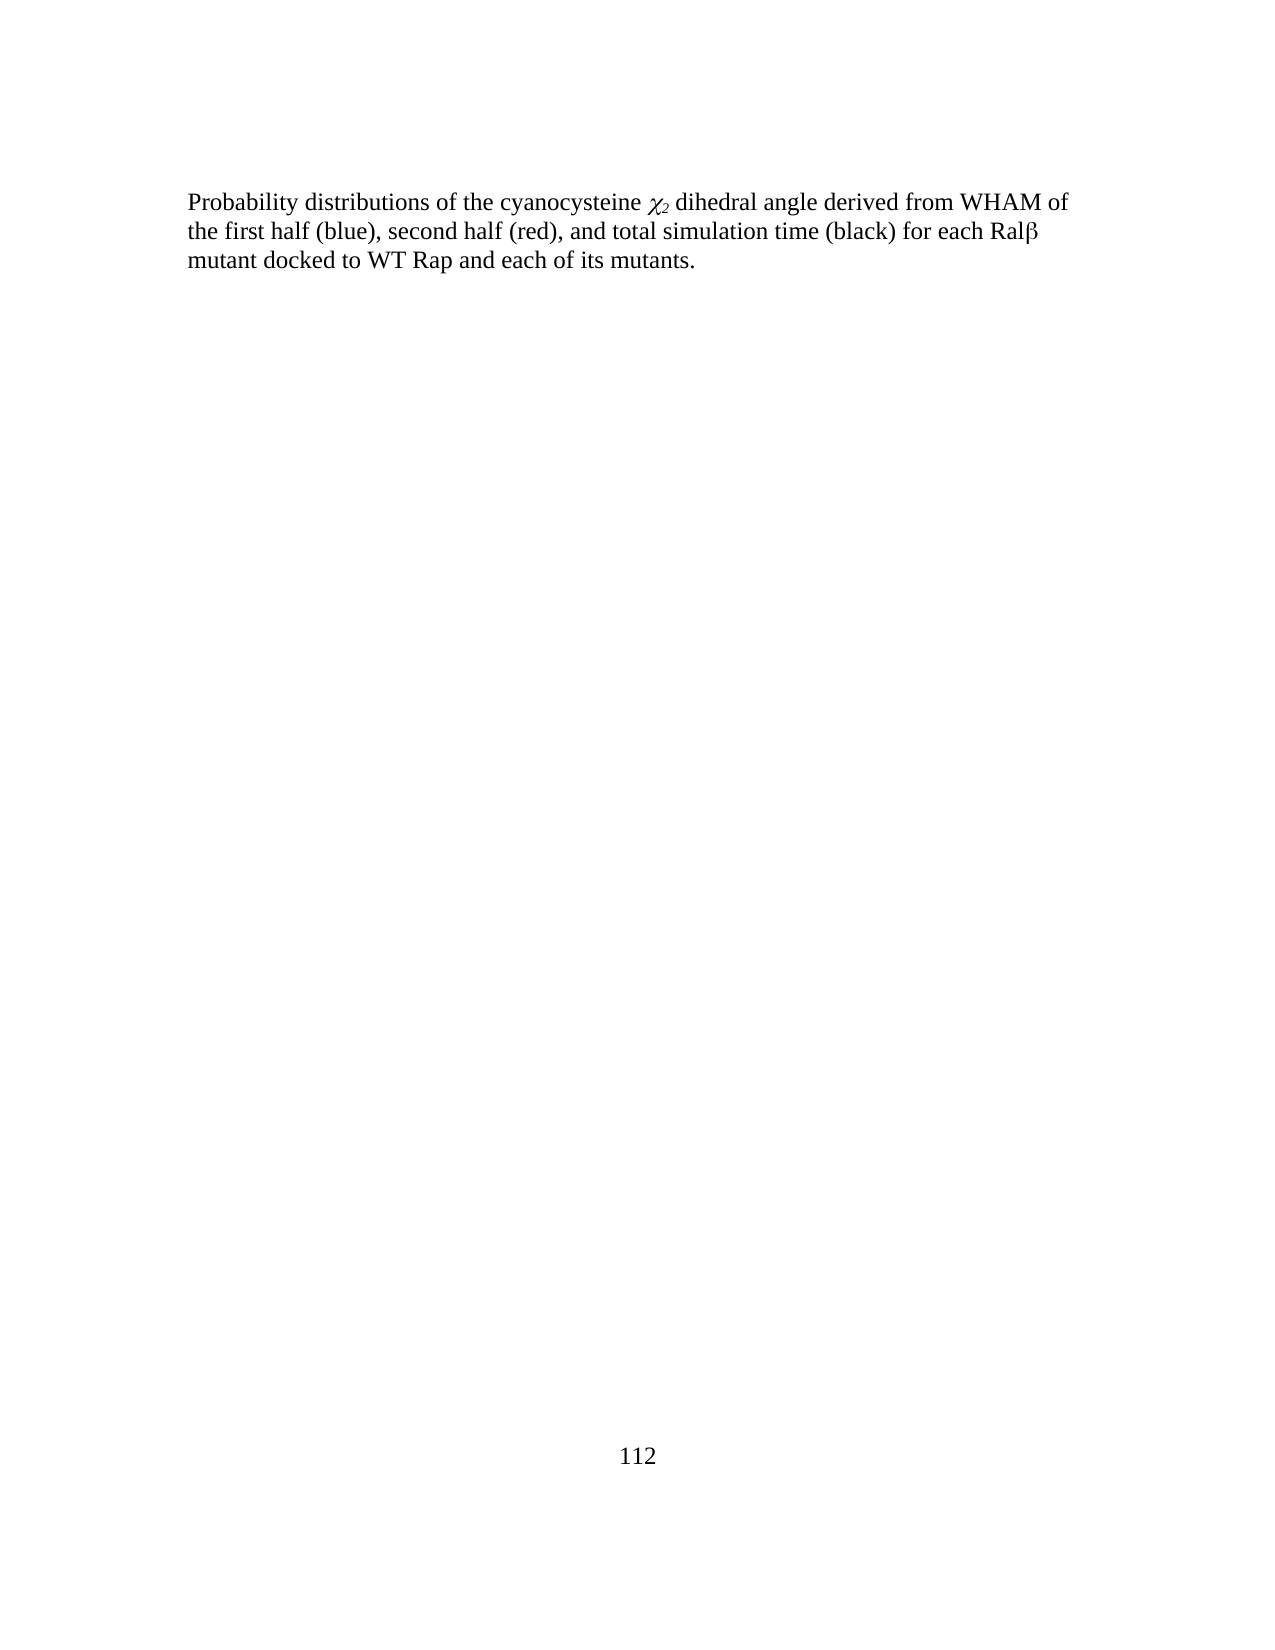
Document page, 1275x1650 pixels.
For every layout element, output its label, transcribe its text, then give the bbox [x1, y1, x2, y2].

text Probability distributions of the cyanocysteine 2 dihedral angle derived from WHAM of the first half (blue), second half (red), and total simulation time (black) for each Ral mutant docked to WT Rap and each of its mutants. [187, 187, 1087, 274]
